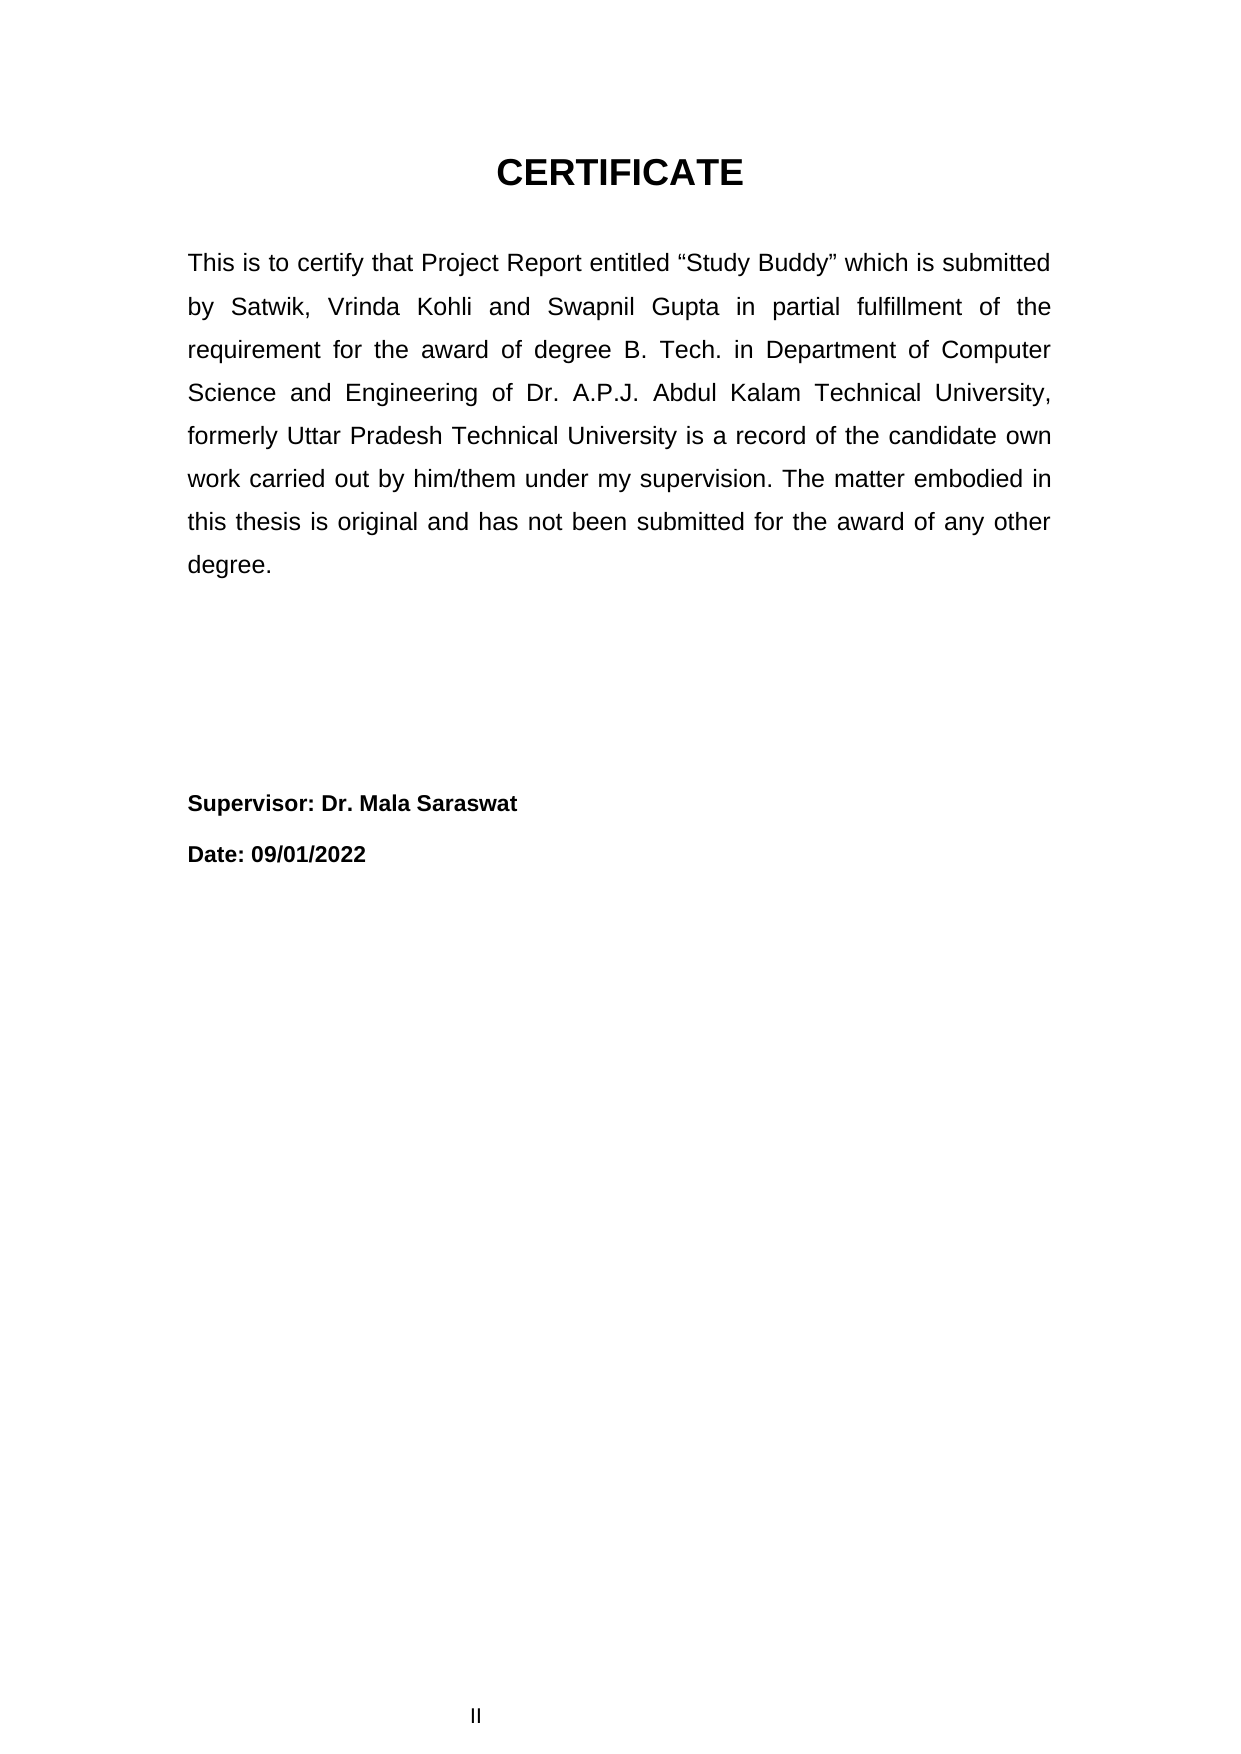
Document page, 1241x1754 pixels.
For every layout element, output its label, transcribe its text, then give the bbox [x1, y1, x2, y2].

text Date: 09/01/2022 [187, 841, 1053, 867]
text This is to certify that Project Report entitled “Study Buddy” which is submitted by Satwik, Vrinda Kohli and Swapnil Gupta in partial fulfillment of the requirement for the award of degree B. Tech. in Department of Computer Science and Engineering of Dr. A.P.J. Abdul Kalam Technical University, formerly Uttar Pradesh Technical University is a record of the candidate own work carried out by him/them under my supervision. The matter embodied in this thesis is original and has not been submitted for the award of any other degree. [187, 248, 1053, 579]
subtitle CERTIFICATE [187, 150, 1053, 193]
text Supervisor: Dr. Mala Saraswat [187, 789, 1053, 816]
